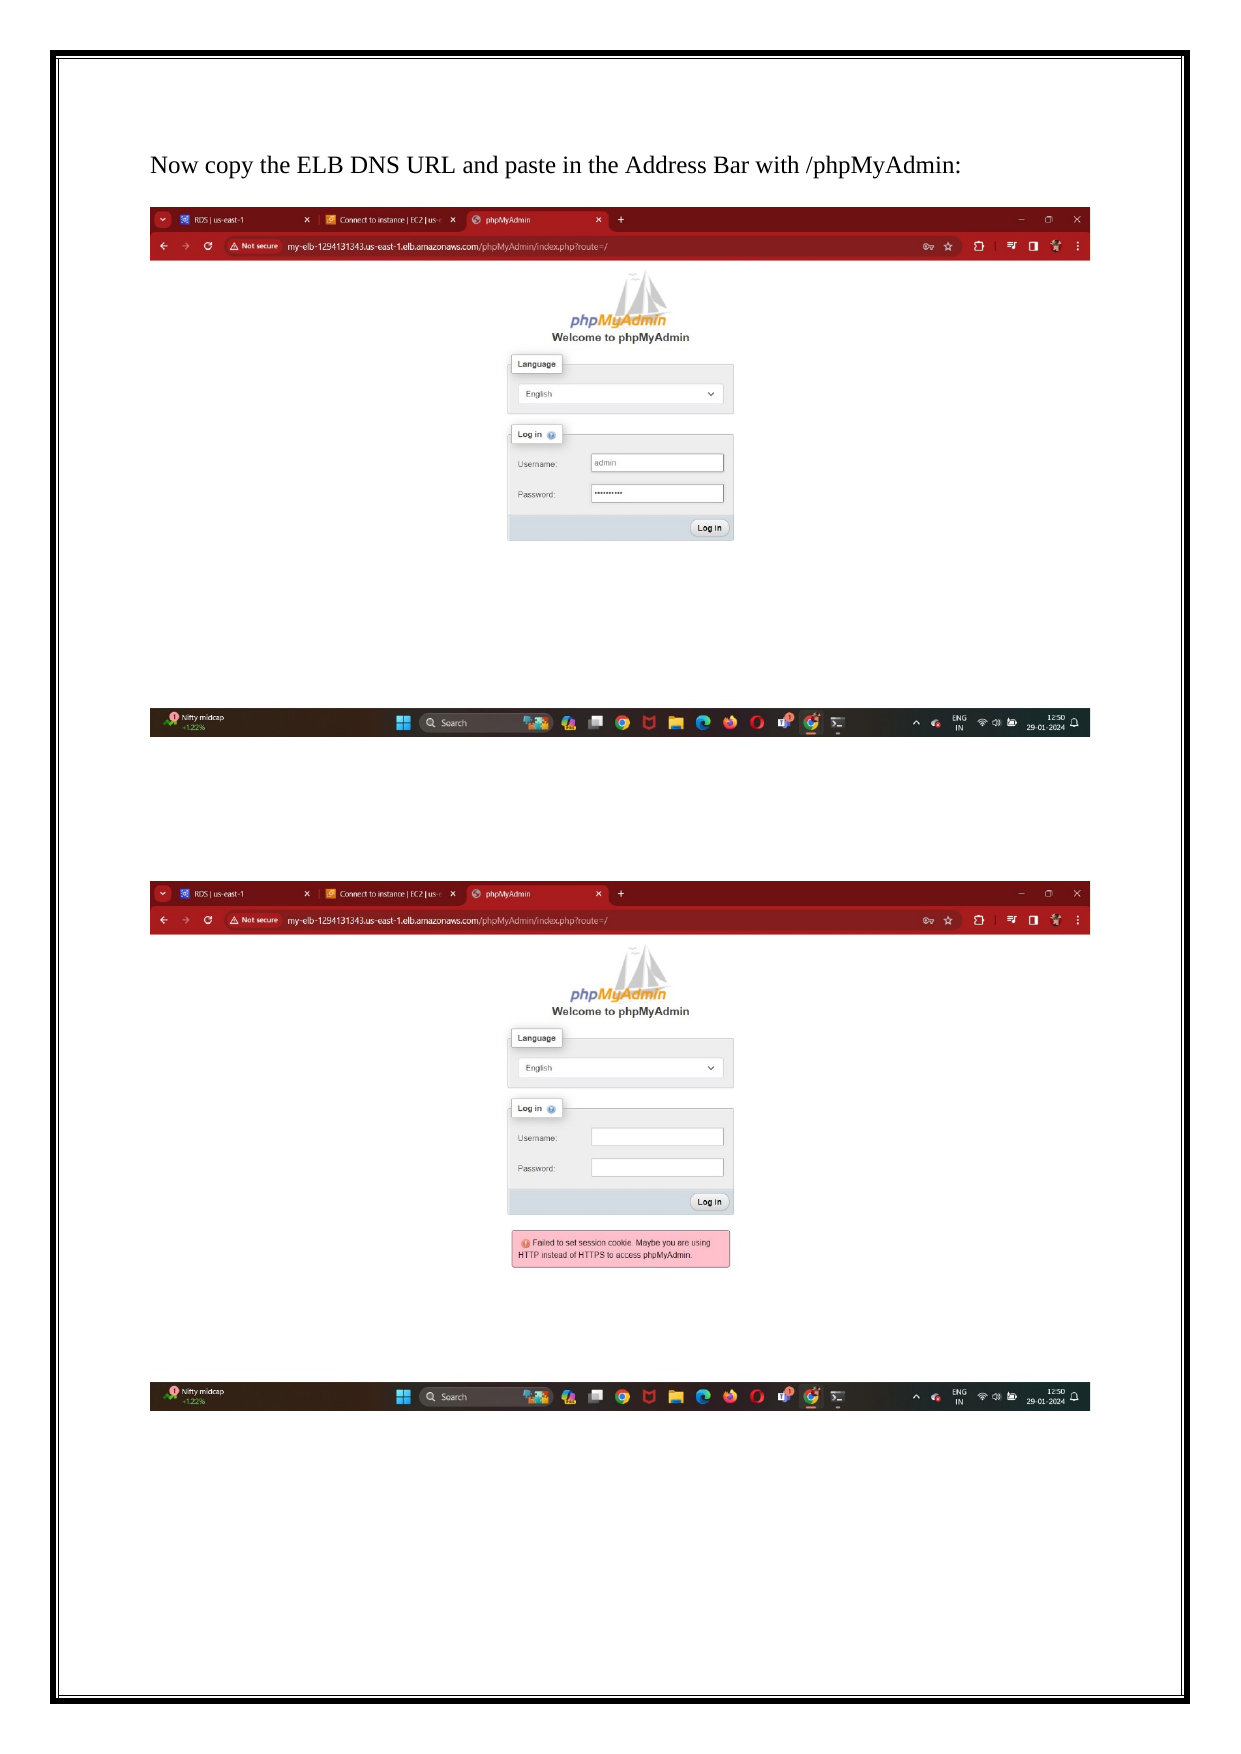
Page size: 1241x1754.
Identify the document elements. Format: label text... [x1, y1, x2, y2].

text Now copy the ELB DNS URL and paste in the Address Bar with /phpMyAdmin: [150, 150, 1090, 179]
picture [150, 881, 1091, 1411]
picture [150, 207, 1091, 737]
